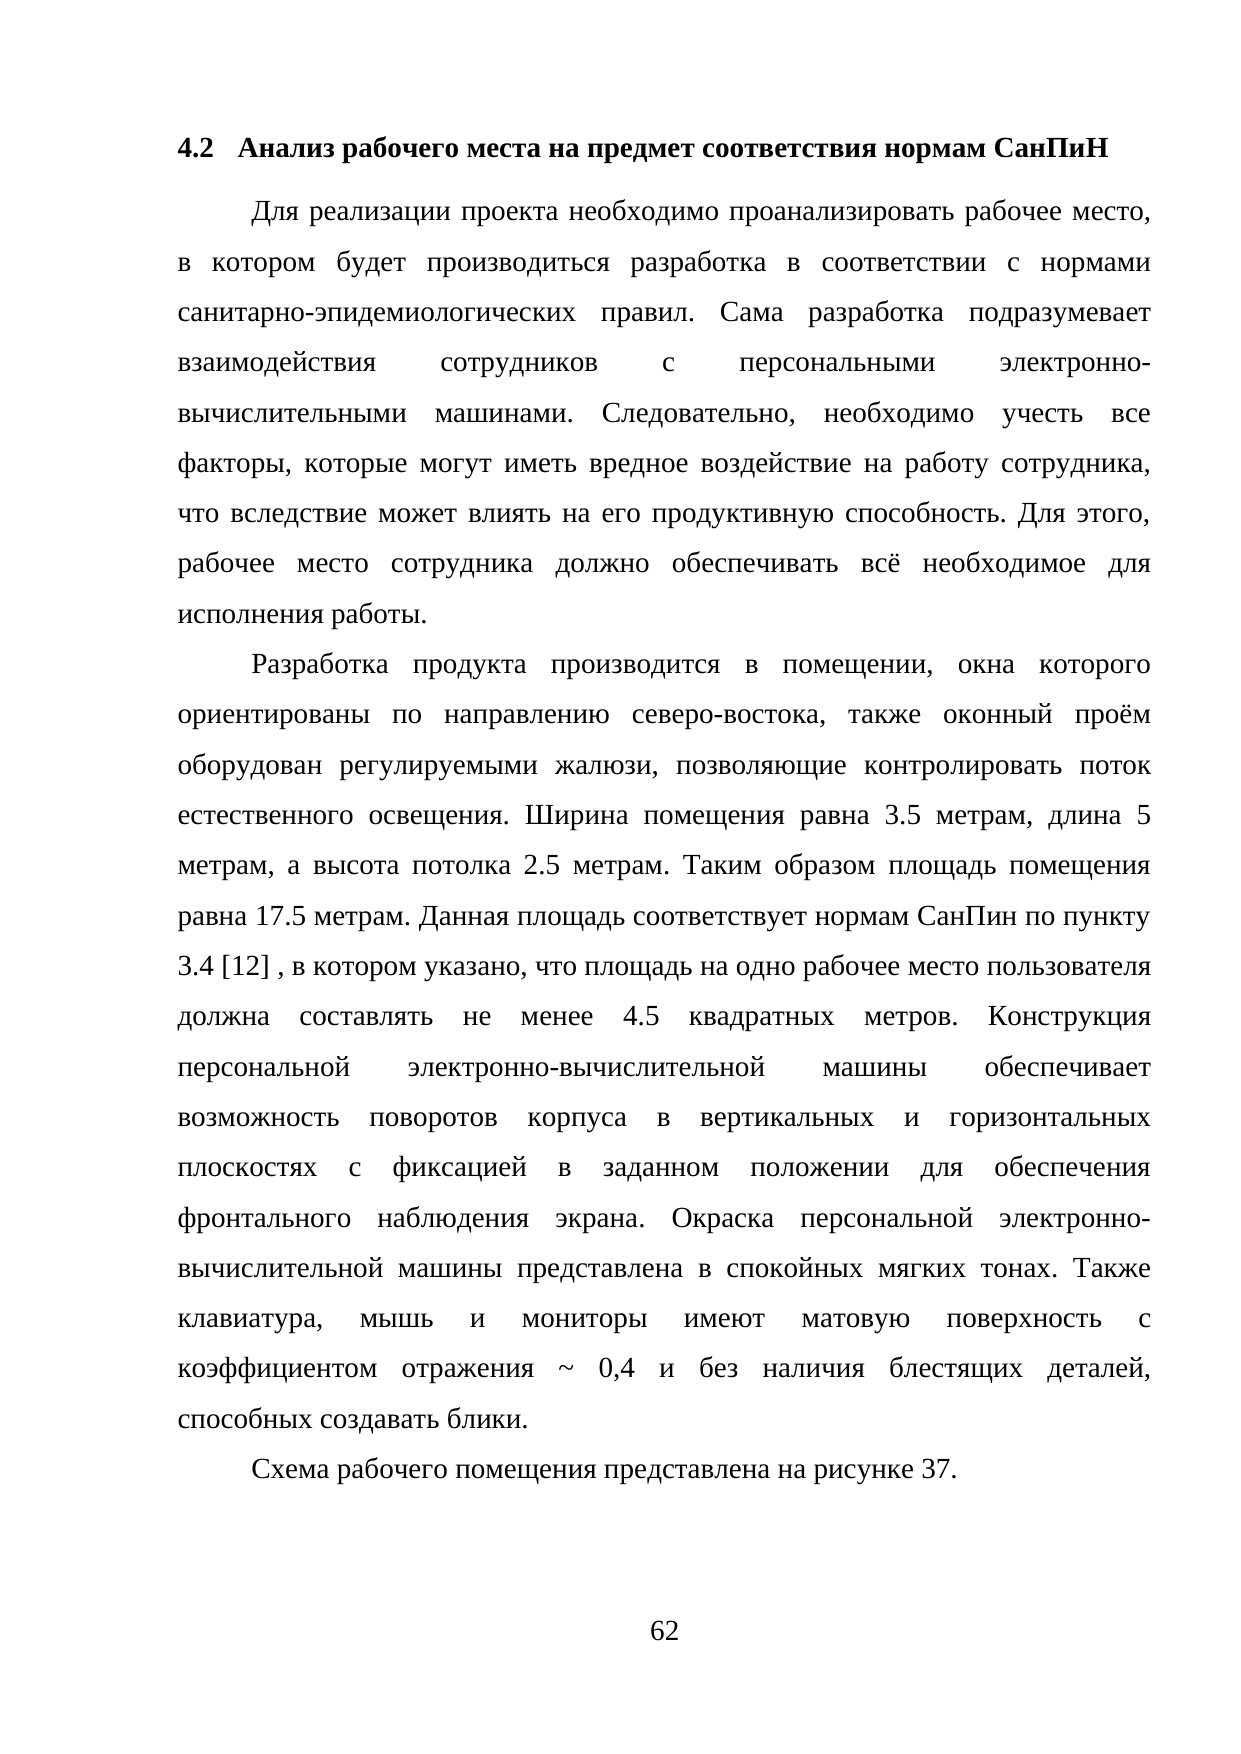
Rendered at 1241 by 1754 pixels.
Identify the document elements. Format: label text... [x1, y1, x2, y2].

text Для реализации проекта необходимо проанализировать рабочее место, в котором будет производиться разработка в соответствии с нормами санитарно-эпидемиологических правил. Сама разработка подразумевает взаимодействия сотрудников с персональными электронно-вычислительными машинами. Следовательно, необходимо учесть все факторы, которые могут иметь вредное воздействие на работу сотрудника, что вследствие может влиять на его продуктивную способность. Для этого, рабочее место сотрудника должно обеспечивать всё необходимое для исполнения работы. [177, 193, 1152, 629]
subtitle Анализ рабочего места на предмет соответствия нормам СанПиН [177, 131, 1152, 164]
text Разработка продукта производится в помещении, окна которого ориентированы по направлению северо-востока, также оконный проём оборудован регулируемыми жалюзи, позволяющие контролировать поток естественного освещения. Ширина помещения равна 3.5 метрам, длина 5 метрам, а высота потолка 2.5 метрам. Таким образом площадь помещения равна 17.5 метрам. Данная площадь соответствует нормам СанПин по пункту 3.4 [12] , в котором указано, что площадь на одно рабочее место пользователя должна составлять не менее 4.5 квадратных метров. Конструкция персональной электронно-вычислительной машины обеспечивает возможность поворотов корпуса в вертикальных и горизонтальных плоскостях с фиксацией в заданном положении для обеспечения фронтального наблюдения экрана. Окраска персональной электронно-вычислительной машины представлена в спокойных мягких тонах. Также клавиатура, мышь и мониторы имеют матовую поверхность с коэффициентом отражения ~ 0,4 и без наличия блестящих деталей, способных создавать блики. [177, 646, 1152, 1434]
text Схема рабочего помещения представлена на рисунке 37. [177, 1451, 1152, 1485]
